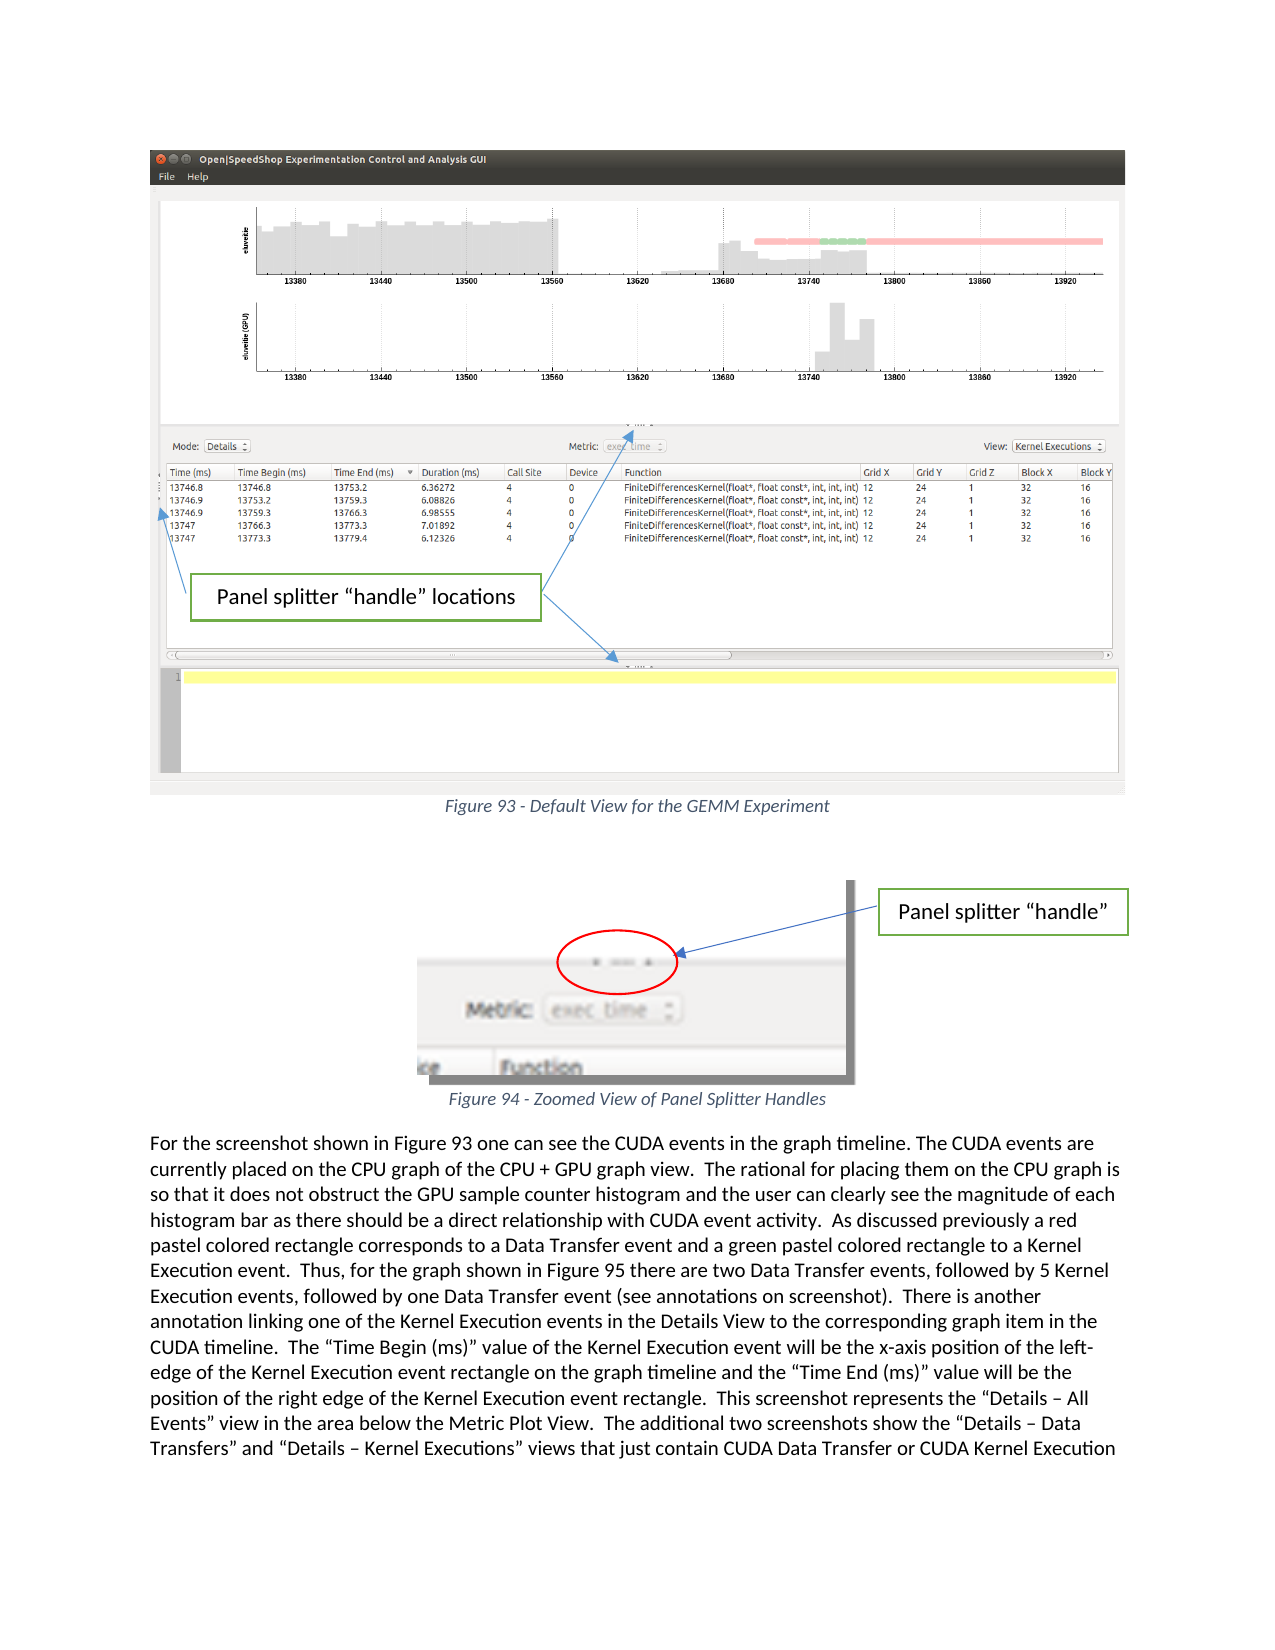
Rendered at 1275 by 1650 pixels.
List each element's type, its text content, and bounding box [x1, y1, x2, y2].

text Figure 93 - Default View for the GEMM Experiment [150, 795, 1125, 817]
text Figure 94 - Zoomed View of Panel Splitter Handles [150, 1087, 1125, 1110]
picture [559, 932, 676, 993]
picture [150, 150, 1125, 795]
picture [417, 868, 846, 1075]
